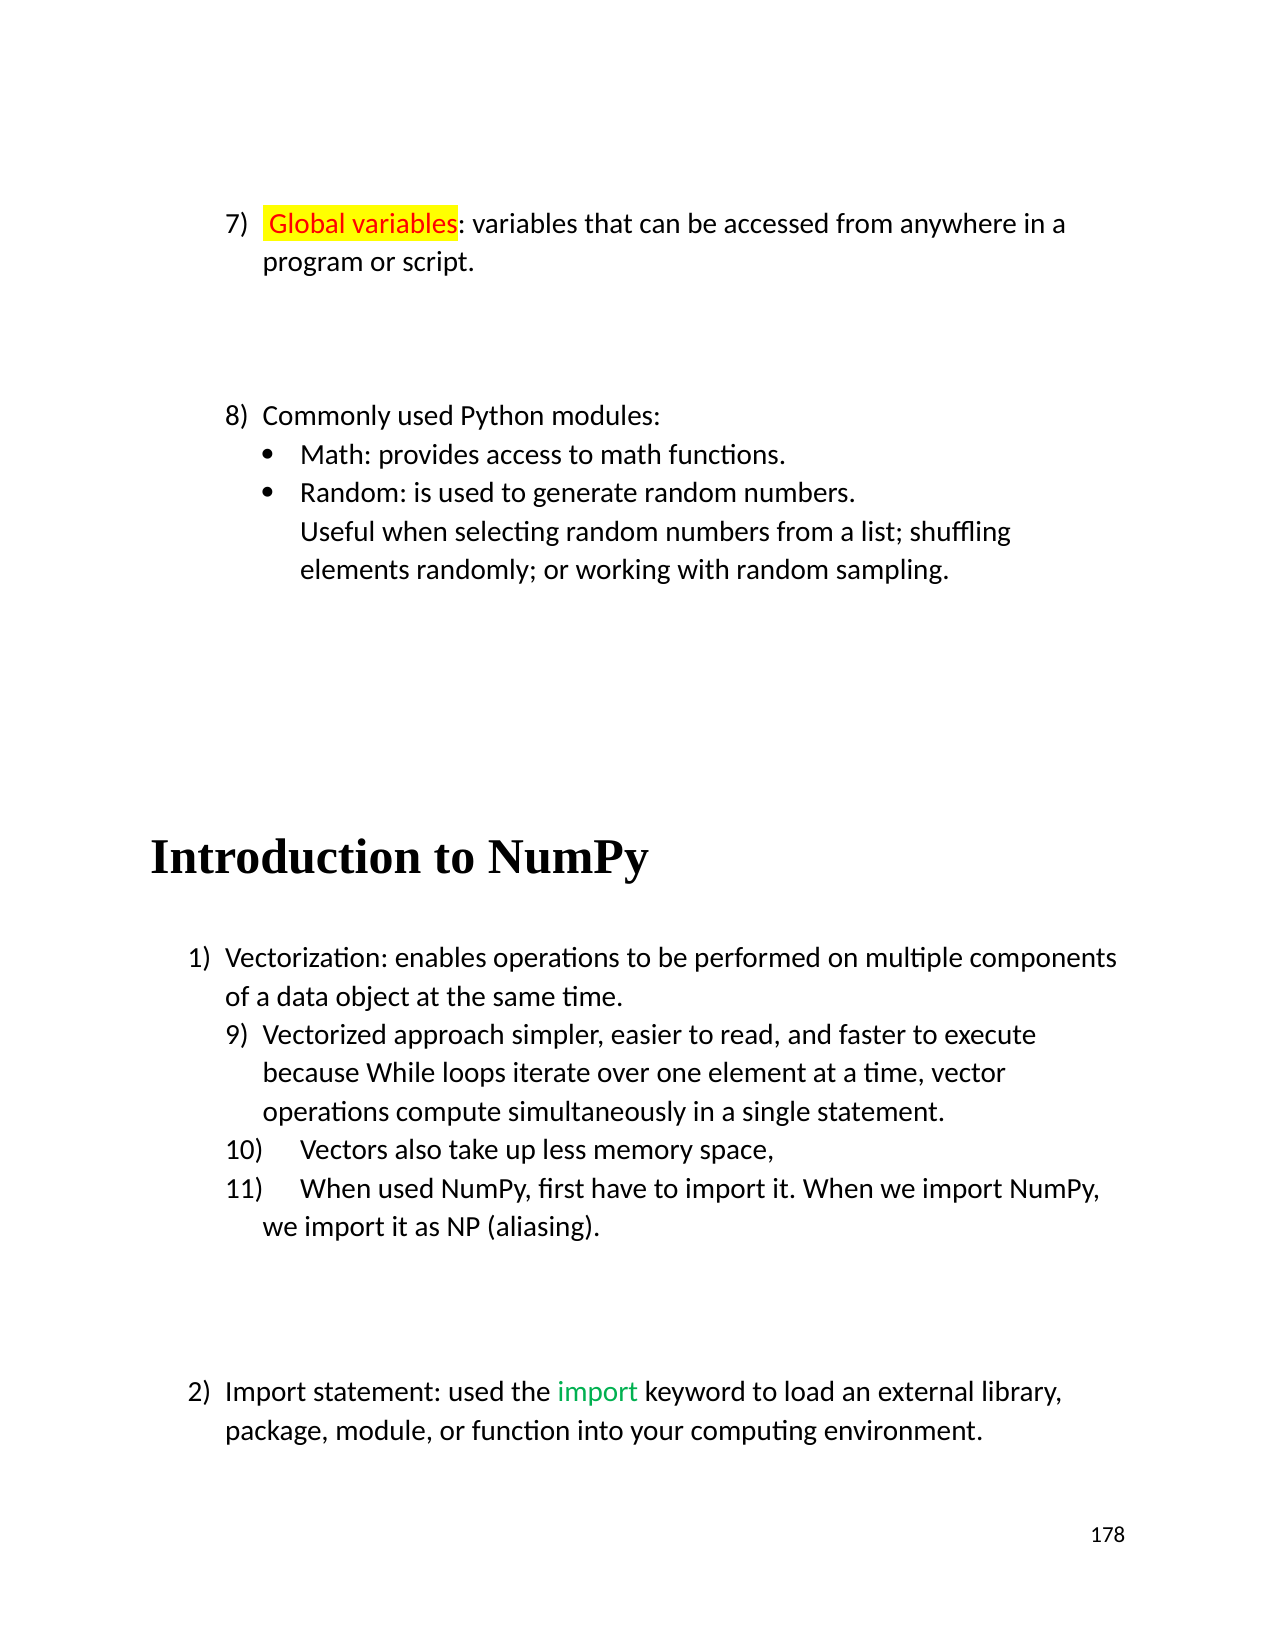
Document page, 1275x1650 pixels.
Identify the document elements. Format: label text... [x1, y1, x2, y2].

list Vectorization: enables operations to be performed on multiple components of a data object at the same time. [187, 939, 1125, 1013]
list Useful when selecting random numbers from a list; shuffling elements randomly; or working with random sampling. [300, 513, 1125, 587]
list Vectorized approach simpler, easier to read, and faster to execute because While loops iterate over one element at a time, vector operations compute simultaneously in a single statement. [225, 1016, 1125, 1128]
list Import statement: used the import keyword to load an external library, package, module, or function into your computing environment. [187, 1373, 1125, 1448]
list Global variables: variables that can be accessed from anywhere in a program or script. [225, 205, 1125, 279]
list Commonly used Python modules: [225, 397, 1125, 433]
list When used NumPy, first have to import it. When we import NumPy, we import it as NP (aliasing). [225, 1170, 1125, 1244]
subtitle Introduction to NumPy [150, 827, 1125, 884]
list Random: is used to generate random numbers. [262, 474, 1125, 510]
list Math: provides access to math functions. [262, 436, 1125, 471]
list Vectors also take up less memory space, [225, 1131, 1125, 1167]
